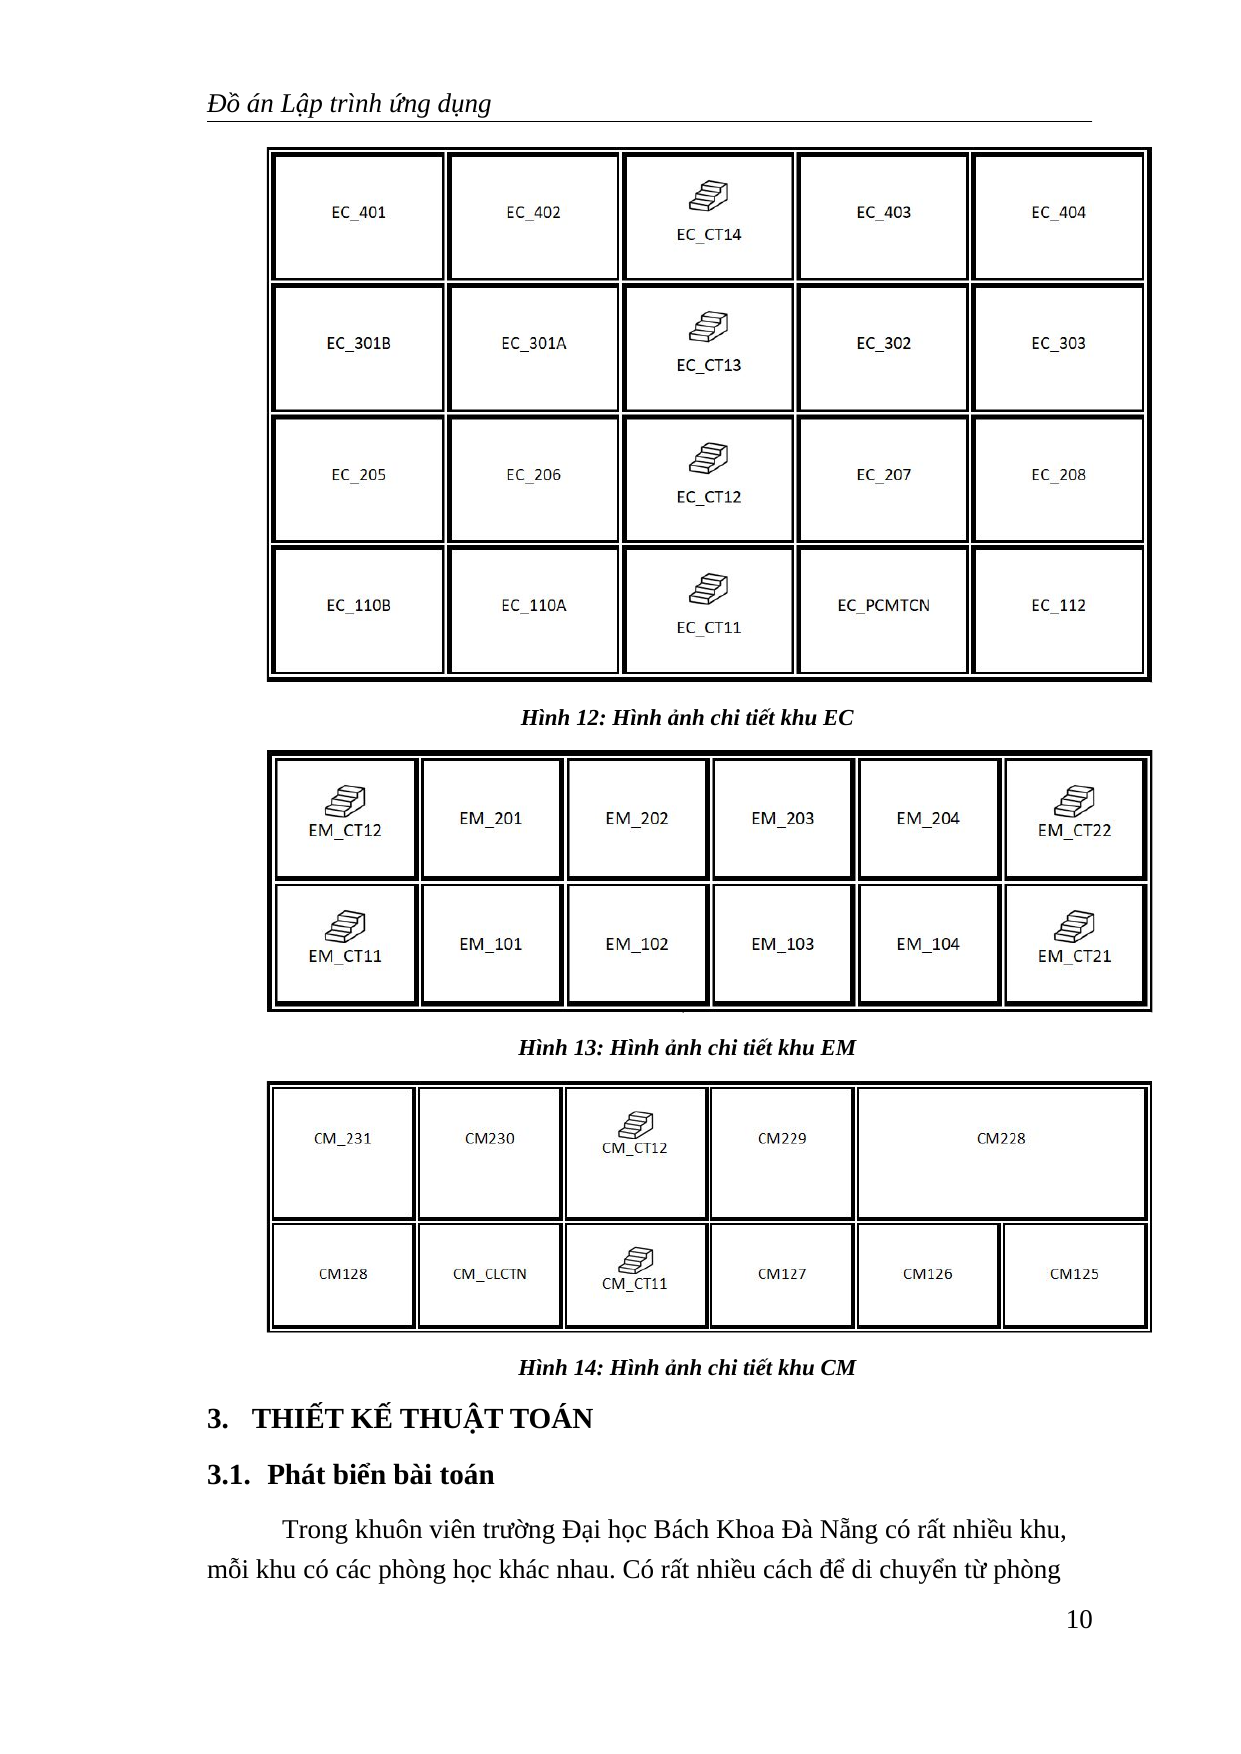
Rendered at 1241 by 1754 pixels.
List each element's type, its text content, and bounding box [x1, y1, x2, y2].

subtitle THIẾT KẾ THUẬT TOÁN [207, 1401, 1092, 1434]
picture [266, 1080, 1153, 1333]
picture [266, 147, 1153, 683]
text Hình 13: Hình ảnh chi tiết khu EM [207, 1034, 1092, 1060]
picture [266, 750, 1153, 1013]
text Hình 12: Hình ảnh chi tiết khu EC [207, 704, 1092, 730]
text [207, 1513, 1092, 1584]
subtitle Phát biển bài toán [207, 1457, 1092, 1490]
text Hình 14: Hình ảnh chi tiết khu CM [207, 1354, 1092, 1381]
